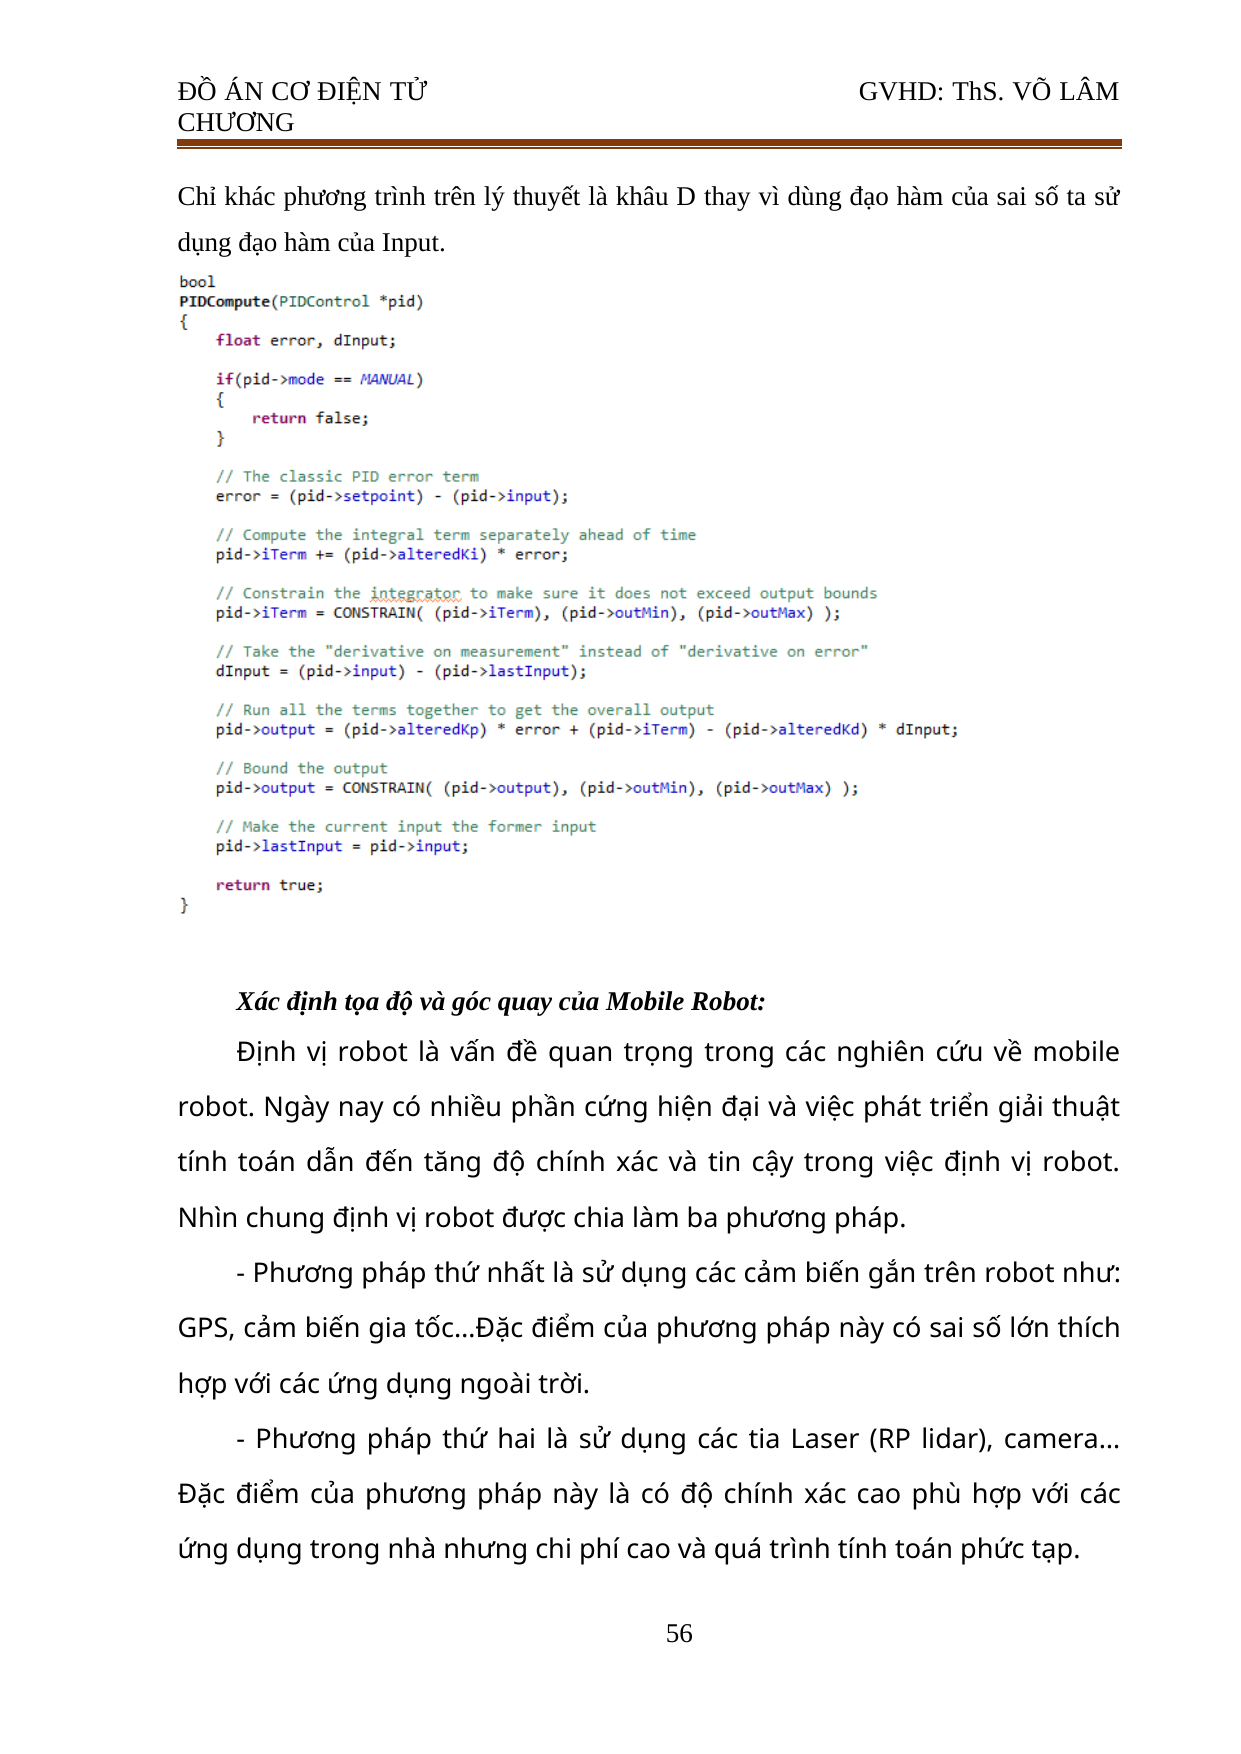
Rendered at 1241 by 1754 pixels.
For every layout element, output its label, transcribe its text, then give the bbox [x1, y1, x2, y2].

text - Phương pháp thứ hai là sử dụng các tia Laser (RP lidar), camera…Đặc điểm của phương pháp này là có độ chính xác cao phù hợp với các ứng dụng trong nhà nhưng chi phí cao và quá trình tính toán phức tạp. [177, 1419, 1122, 1567]
text Xác định tọa độ và góc quay của Mobile Robot: [177, 986, 1122, 1017]
text Định vị robot là vấn đề quan trọng trong các nghiên cứu về mobile robot. Ngày nay có nhiều phần cứng hiện đại và việc phát triển giải thuật tính toán dẫn đến tăng độ chính xác và tin cậy trong việc định vị robot. Nhìn chung định vị robot được chia làm ba phương pháp. [177, 1032, 1122, 1235]
text - Phương pháp thứ nhất là sử dụng các cảm biến gắn trên robot như: GPS, cảm biến gia tốc…Đặc điểm của phương pháp này có sai số lớn thích hợp với các ứng dụng ngoài trời. [177, 1253, 1122, 1401]
picture [177, 273, 979, 924]
text Chỉ khác phương trình trên lý thuyết là khâu D thay vì dùng đạo hàm của sai số ta sử dụng đạo hàm của Input. [177, 180, 1122, 258]
